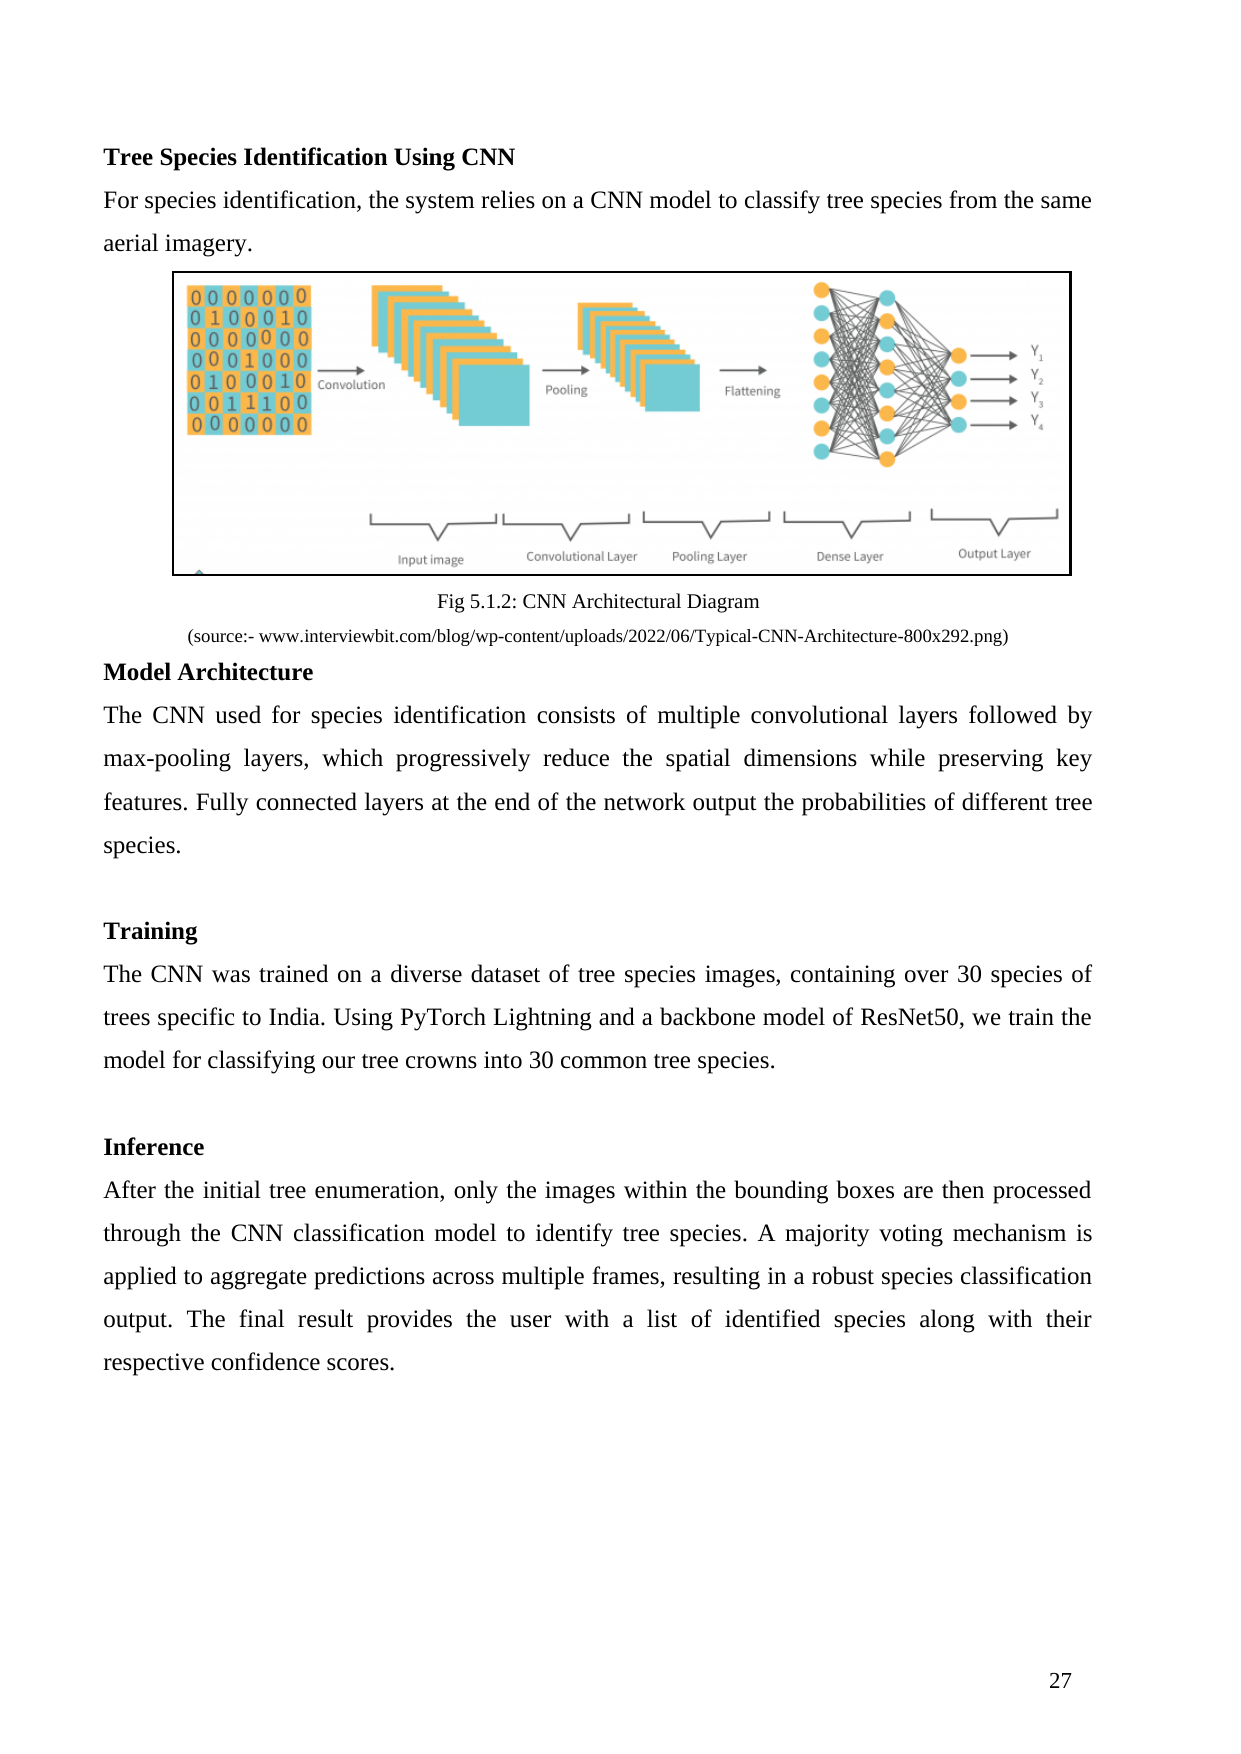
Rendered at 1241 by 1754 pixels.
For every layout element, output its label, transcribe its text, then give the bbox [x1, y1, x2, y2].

text After the initial tree enumeration, only the images within the bounding boxes are then processed through the CNN classification model to identify tree species. A majority voting mechanism is applied to aggregate predictions across multiple frames, resulting in a robust species classification output. The final result provides the user with a list of identified species along with their respective confidence scores. [103, 1175, 1093, 1376]
text Fig 5.1.2: CNN Architectural Diagram [103, 589, 1093, 613]
subtitle Tree Species Identification Using CNN [103, 142, 1093, 170]
subtitle Model Architecture [103, 657, 1093, 686]
subtitle Inference [103, 1132, 1093, 1160]
text The CNN was trained on a diverse dataset of tree species images, containing over 30 species of trees specific to India. Using PyTorch Lightning and a backbone model of ResNet50, we train the model for classifying our tree crowns into 30 common tree species. [103, 959, 1093, 1074]
text The CNN used for species identification consists of multiple convolutional layers followed by max-pooling layers, which progressively reduce the spatial dimensions while preserving key features. Fully connected layers at the end of the network output the probabilities of different tree species. [103, 700, 1093, 858]
subtitle Training [103, 916, 1093, 945]
text (source:- www.interviewbit.com/blog/wp-content/uploads/2022/06/Typical-CNN-Architecture-800x292.png) [103, 625, 1093, 647]
text For species identification, the system relies on a CNN model to classify tree species from the same aerial imagery. [103, 185, 1093, 257]
picture [174, 273, 1069, 574]
